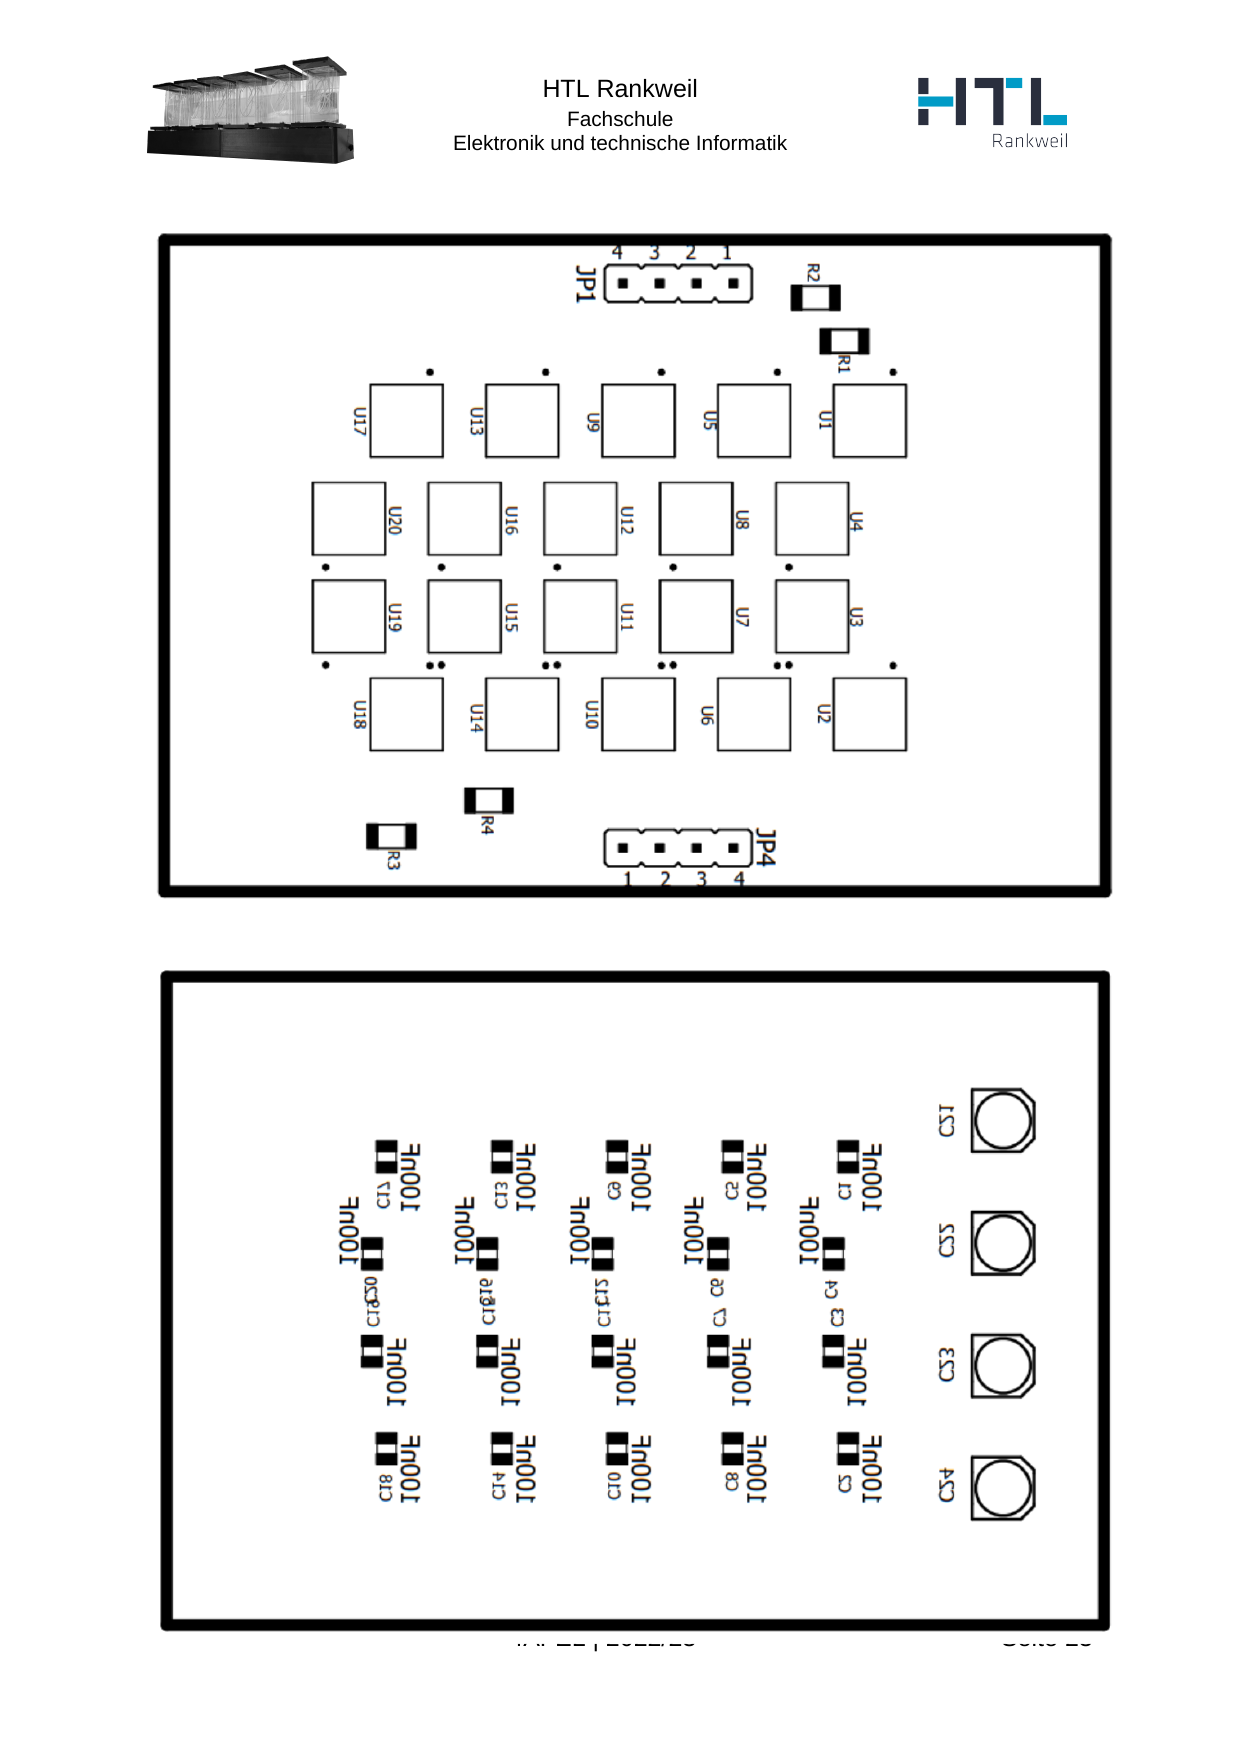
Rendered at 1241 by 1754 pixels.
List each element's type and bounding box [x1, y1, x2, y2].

picture [149, 959, 1117, 1643]
picture [147, 56, 354, 164]
picture [149, 219, 1123, 907]
picture [910, 70, 1076, 152]
